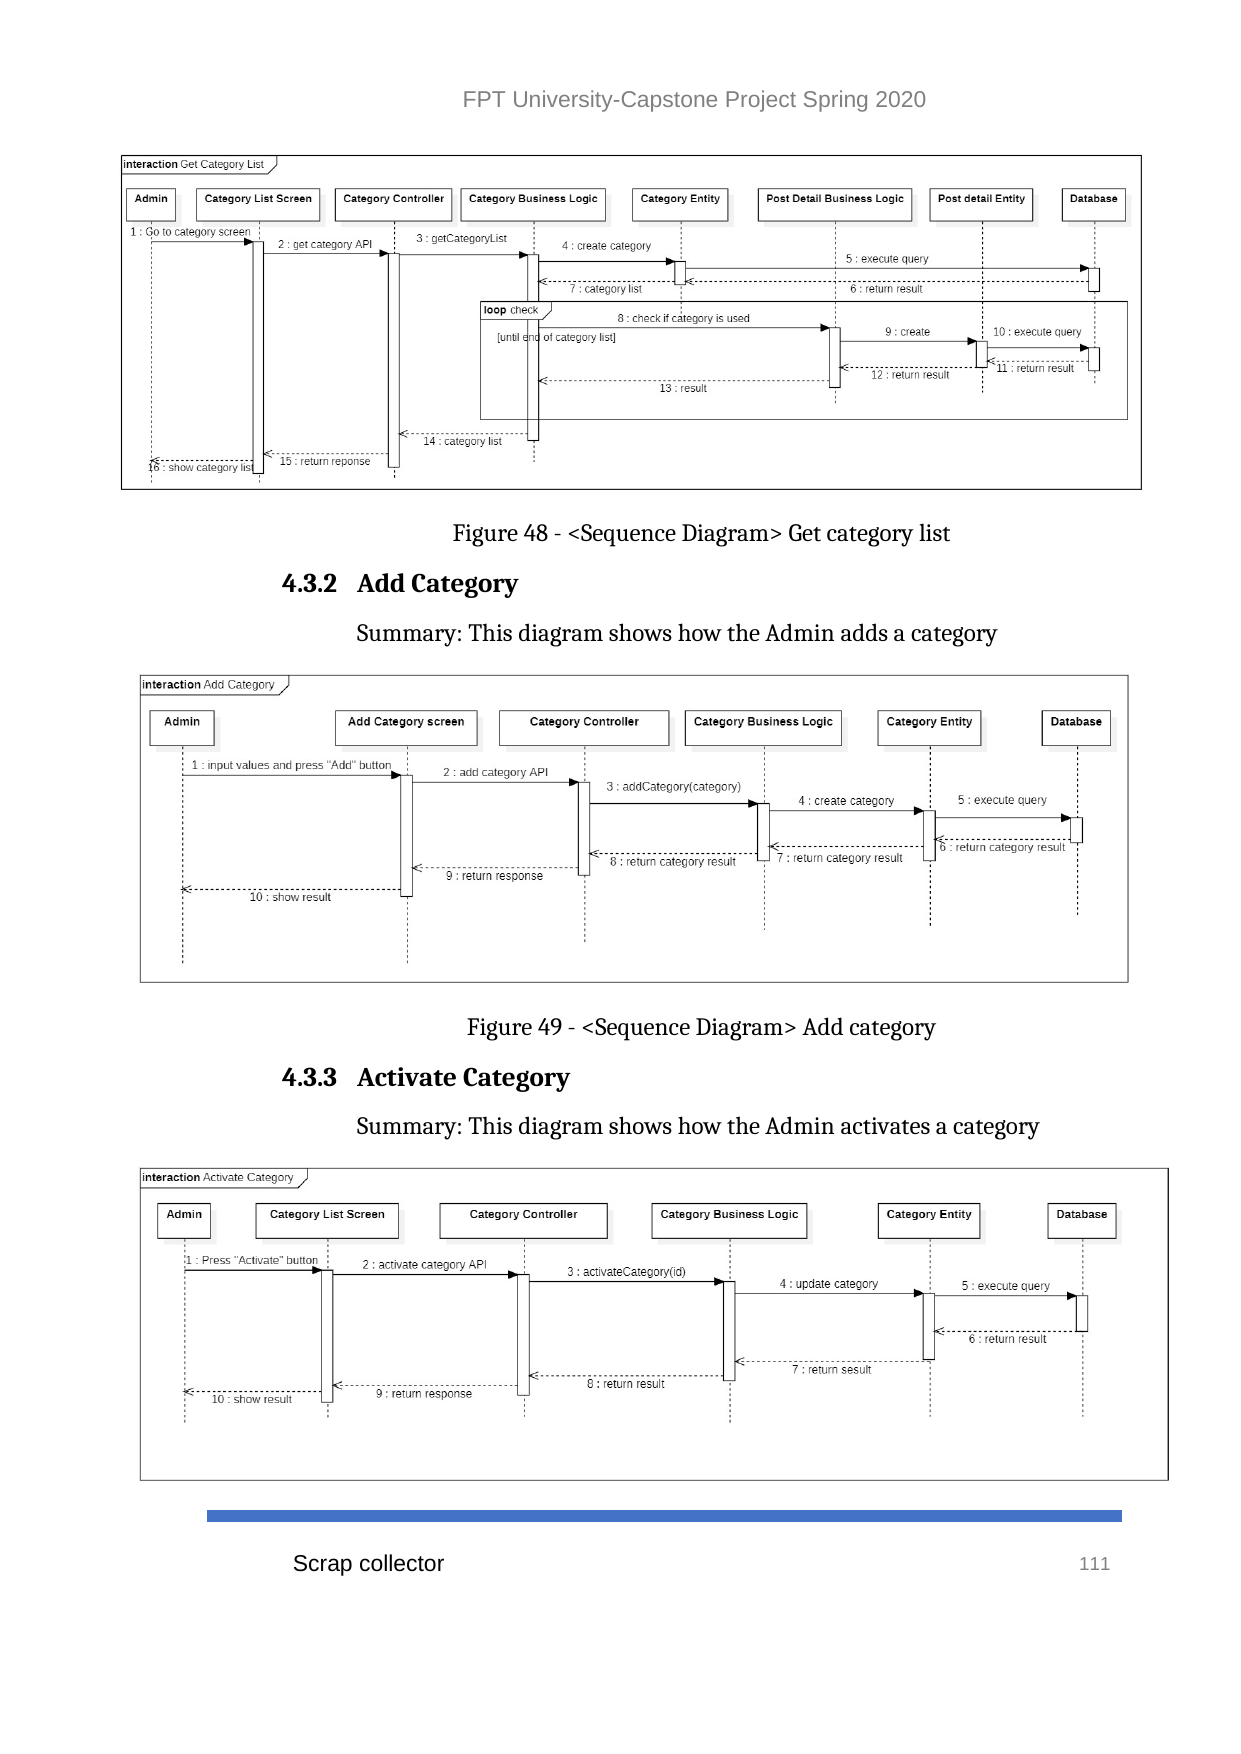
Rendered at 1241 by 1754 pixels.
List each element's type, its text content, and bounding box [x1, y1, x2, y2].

list Activate Category [282, 1062, 1122, 1093]
text Summary: This diagram shows how the Admin adds a category [357, 618, 1122, 647]
text Summary: This diagram shows how the Admin activates a category [357, 1112, 1122, 1141]
list Add Category [282, 568, 1122, 599]
text Figure 48 - <Sequence Diagram> Get category list [207, 519, 1122, 547]
text Figure 49 - <Sequence Diagram> Add category [207, 1012, 1122, 1041]
picture [131, 666, 1136, 992]
picture [113, 147, 1152, 500]
picture [131, 1160, 1174, 1488]
